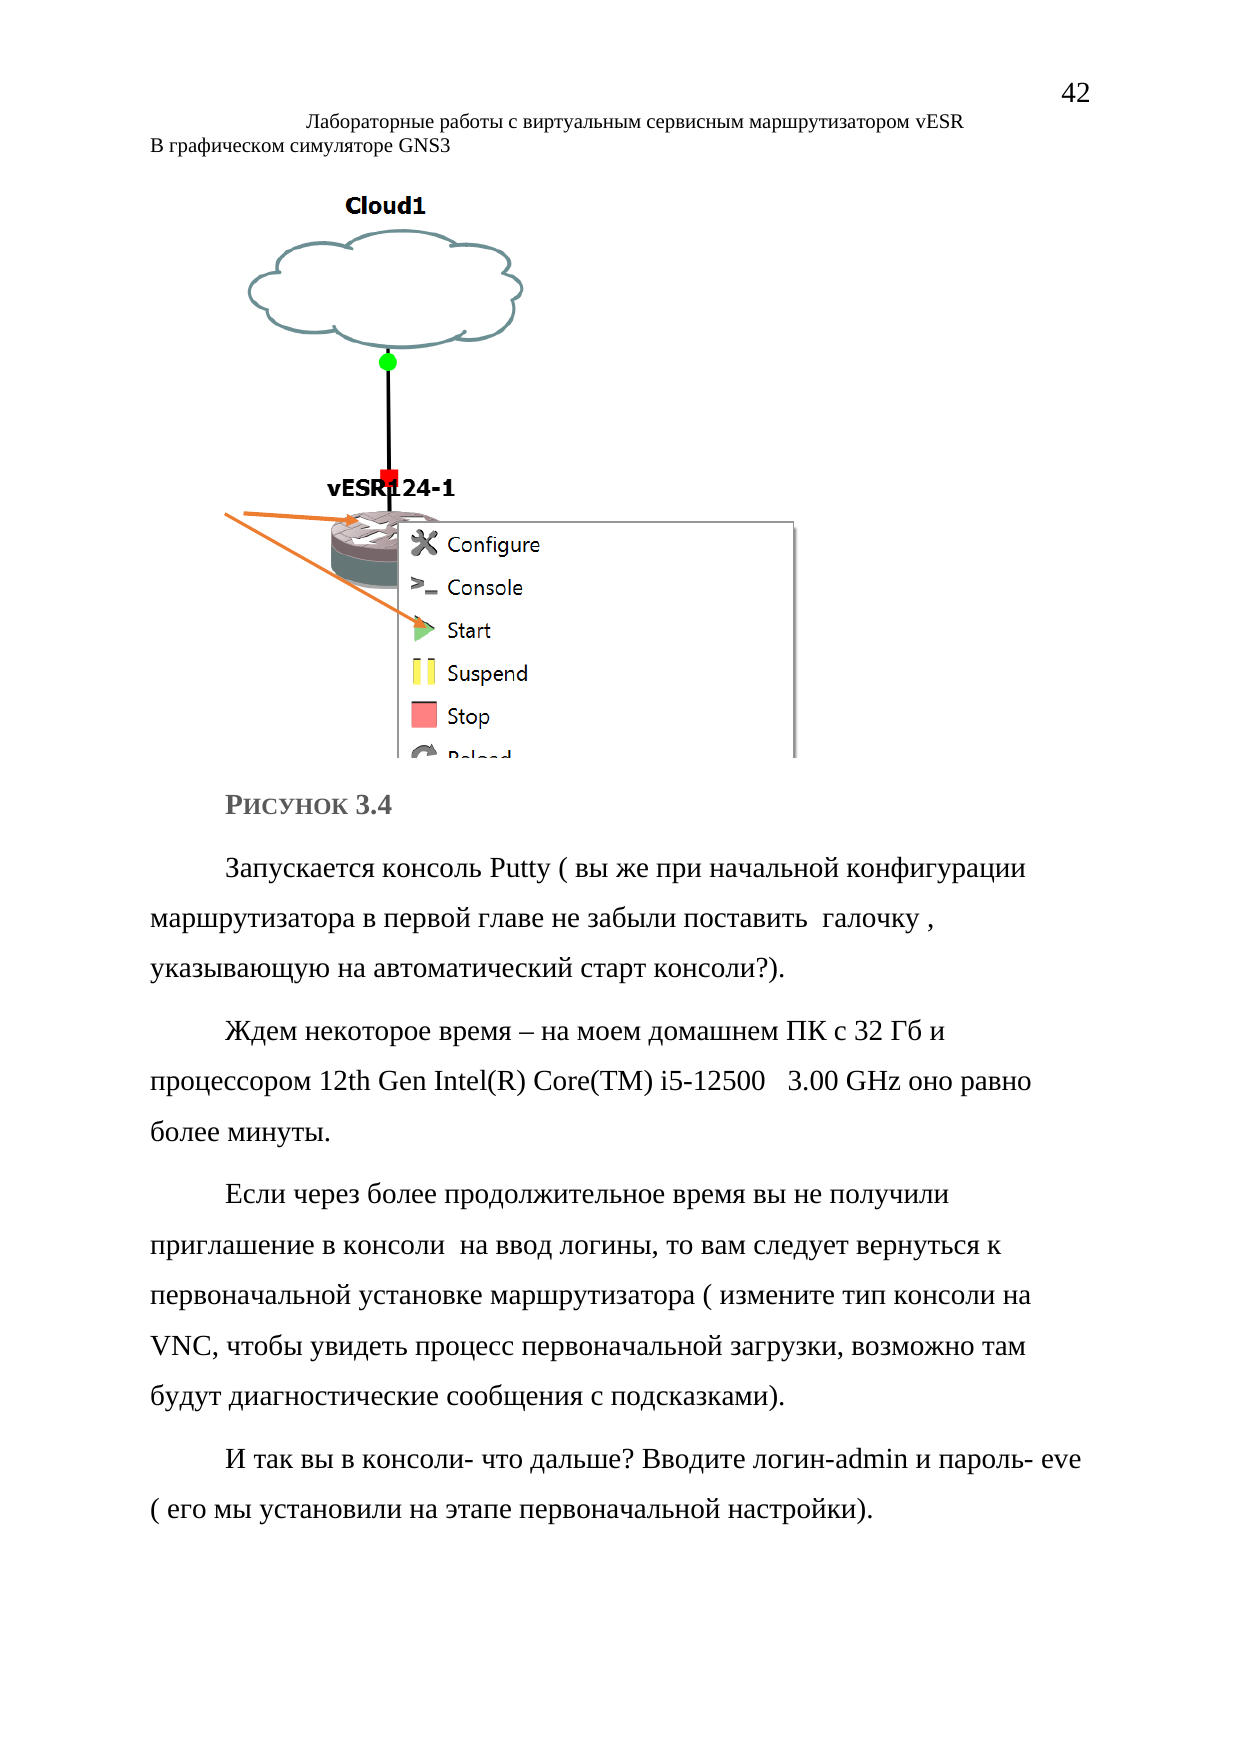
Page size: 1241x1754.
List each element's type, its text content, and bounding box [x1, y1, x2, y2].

text И так вы в консоли- что дальше? Вводите логин-admin и пароль- eve ( его мы установили на этапе первоначальной настройки). [150, 1441, 1090, 1524]
text Если через более продолжительное время вы не получили приглашение в консоли на ввод логины, то вам следует вернуться к первоначальной установке маршрутизатора ( измените тип консоли на VNC, чтобы увидеть процесс первоначальной загрузки, возможно там будут диагностические сообщения с подсказками). [150, 1177, 1090, 1411]
text Запускается консоль Putty ( вы же при начальной конфигурации маршрутизатора в первой главе не забыли поставить галочку , указывающую на автоматический старт консоли?). [150, 850, 1090, 984]
text Ждем некоторое время – на моем домашнем ПК с 32 Гб и процессором 12th Gen Intel(R) Core(TM) i5-12500 3.00 GHz оно равно более минуты. [150, 1013, 1090, 1147]
picture [225, 190, 929, 758]
text Рисунок 3.4 [150, 787, 1090, 821]
